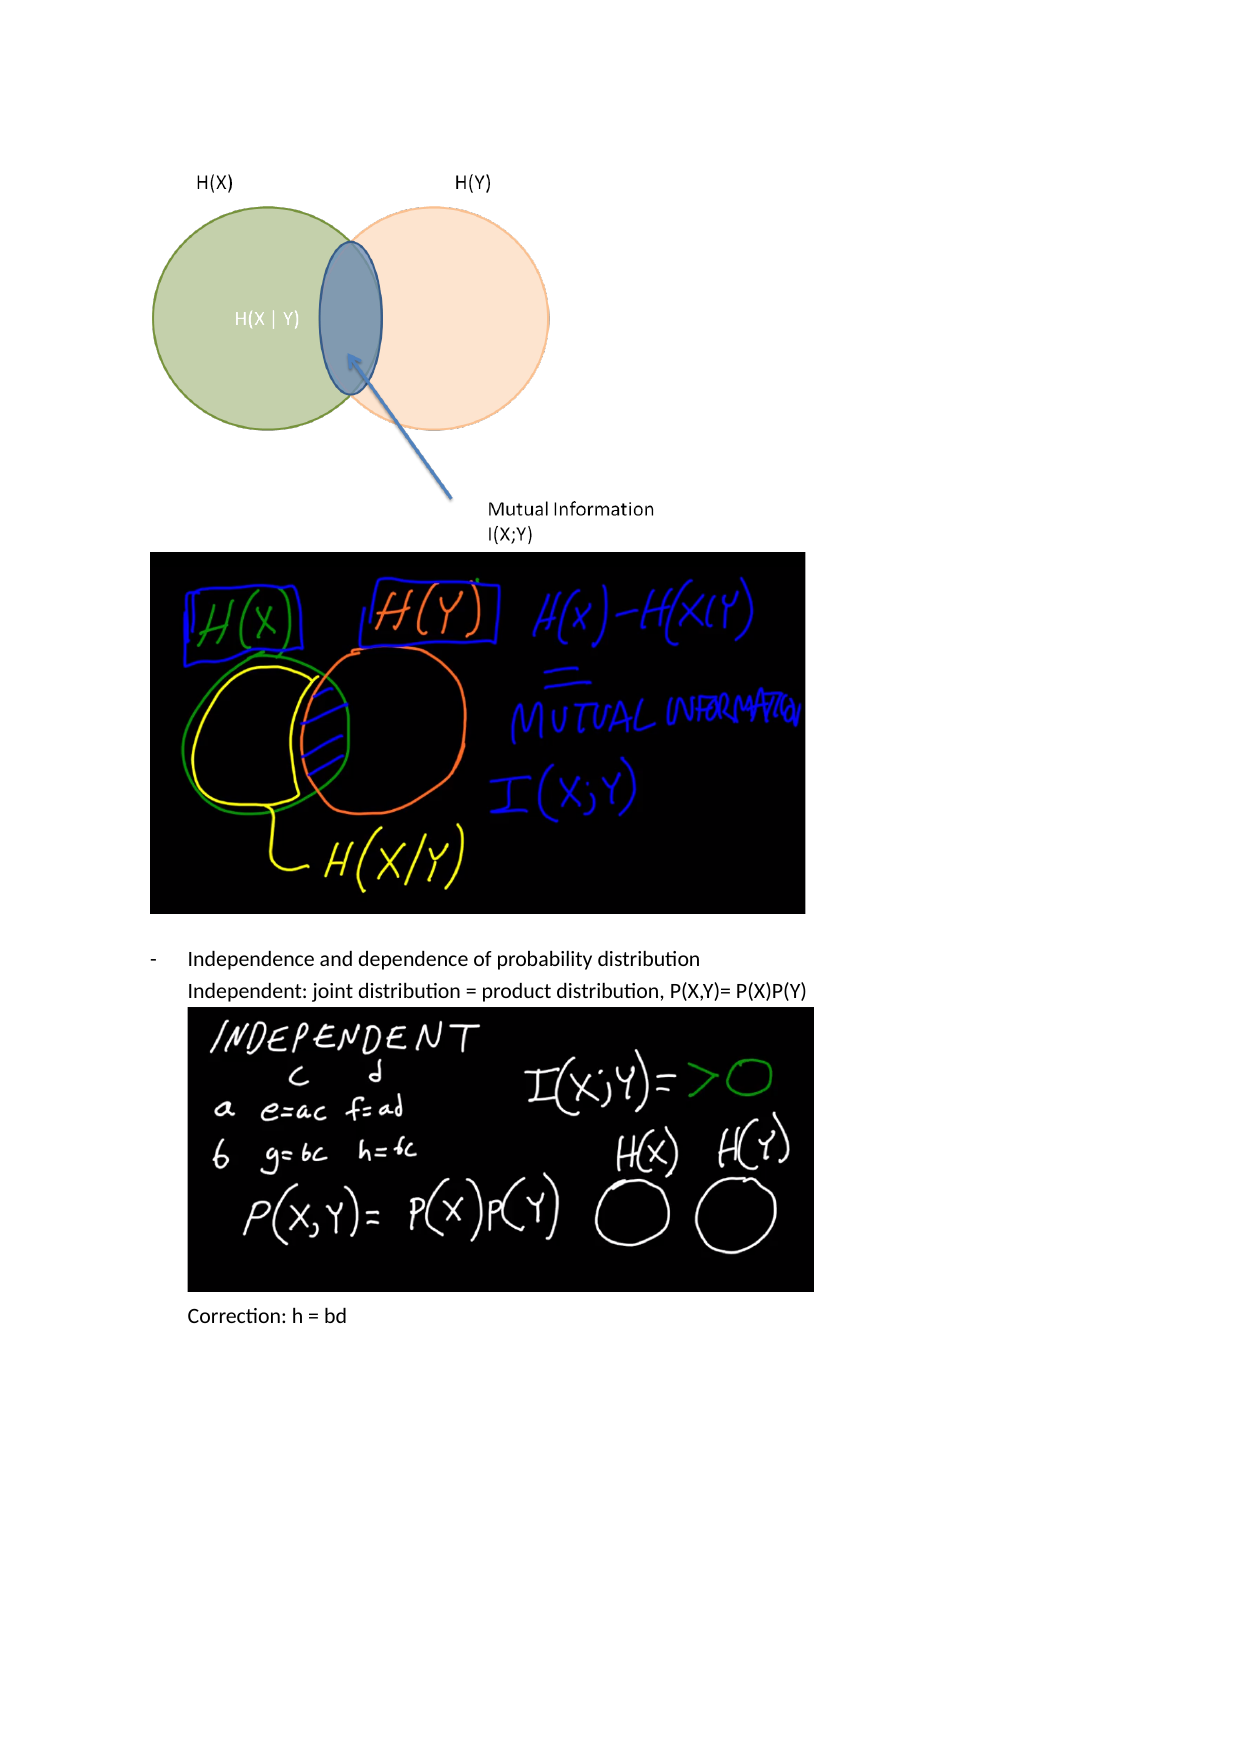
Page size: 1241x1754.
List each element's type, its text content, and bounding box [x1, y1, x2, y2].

picture [150, 162, 806, 914]
list Independent: joint distribution = product distribution, P(X,Y)= P(X)P(Y) [187, 974, 1090, 1007]
list Independence and dependence of probability distribution [150, 942, 1090, 974]
list Correction: h = bd [187, 1299, 1090, 1332]
picture [187, 1007, 814, 1292]
